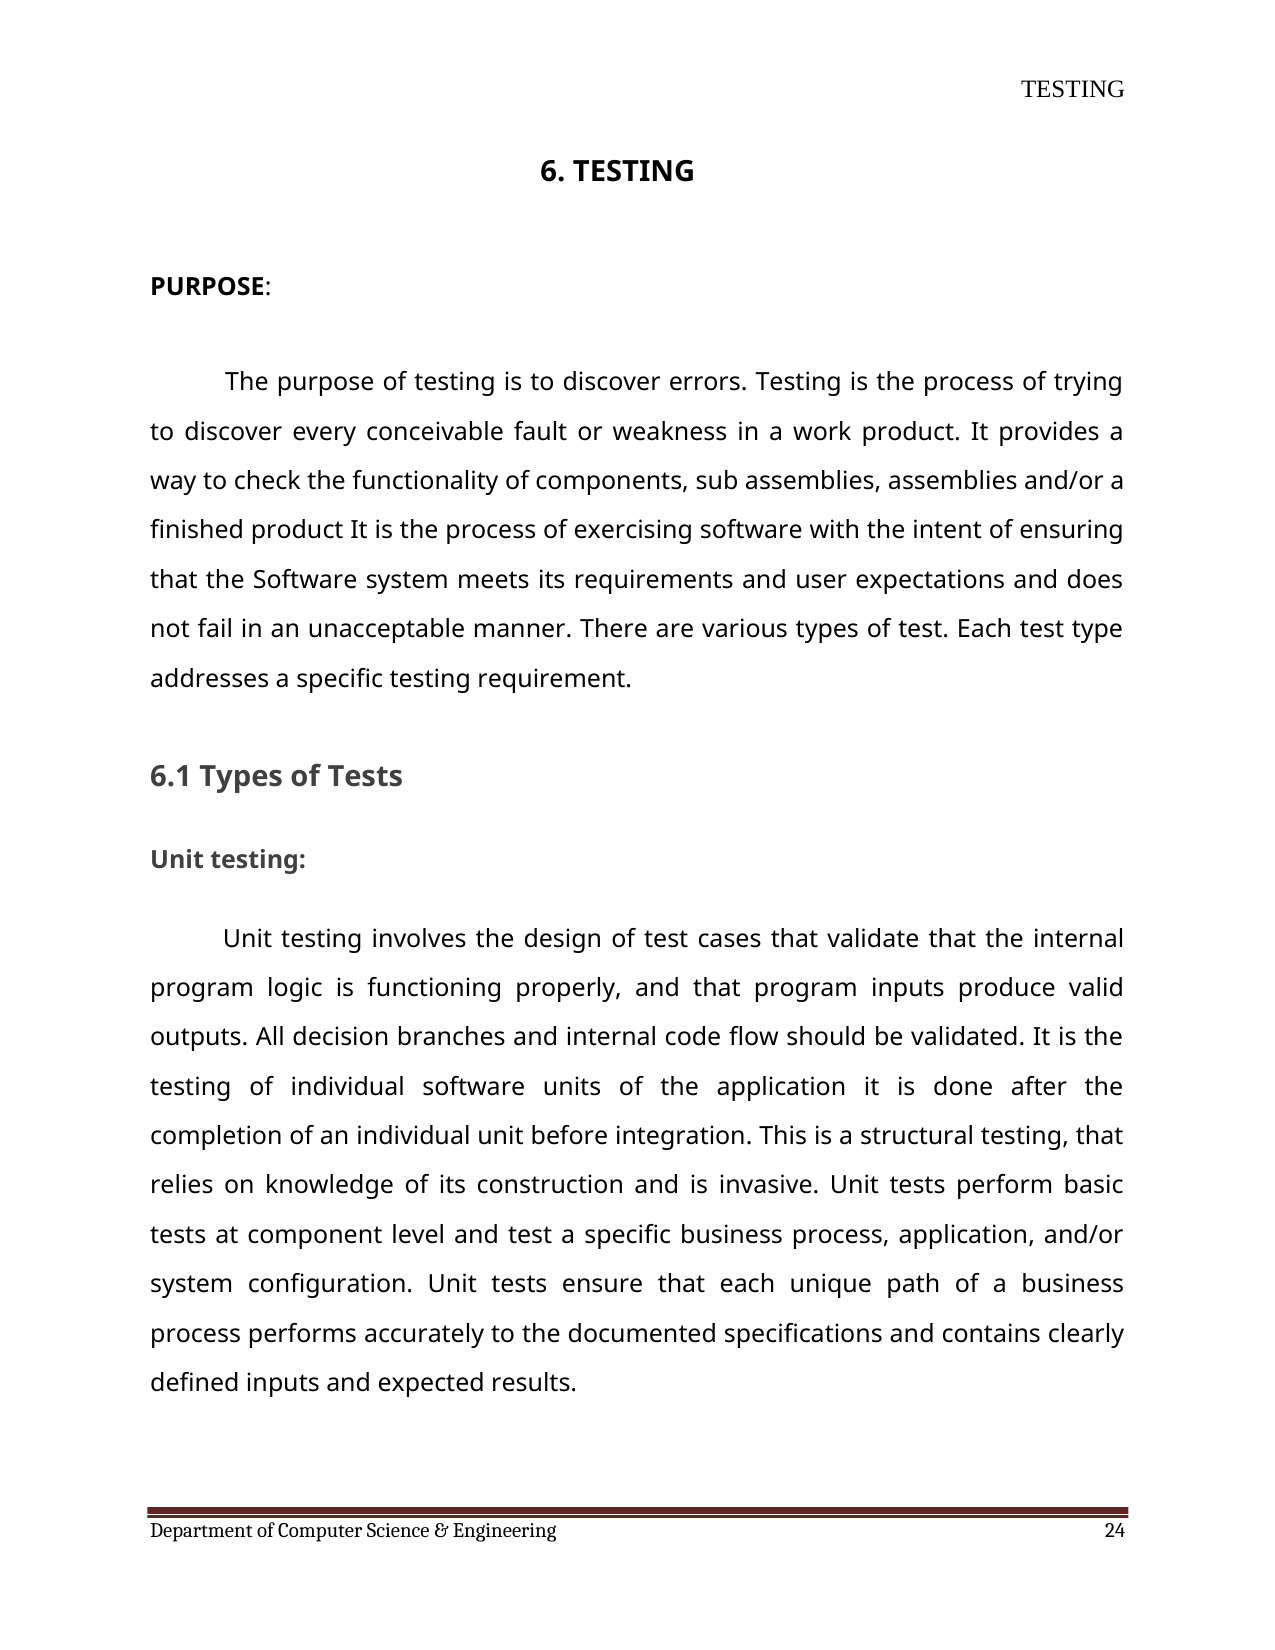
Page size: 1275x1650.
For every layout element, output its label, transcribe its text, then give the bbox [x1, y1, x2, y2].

table_header 24 [838, 1519, 1125, 1543]
table_header Department of Computer Science & Engineering [150, 1519, 837, 1543]
text Unit testing: [150, 842, 1125, 876]
text PURPOSE: [150, 269, 1125, 303]
picture [147, 1507, 1129, 1514]
text 6. TESTING [150, 150, 1085, 189]
text Unit testing involves the design of test cases that validate that the internal program logic is functioning properly, and that program inputs produce valid outputs. All decision branches and internal code flow should be validated. It is the testing of individual software units of the application it is done after the completion of an individual unit before integration. This is a structural testing, that relies on knowledge of its construction and is invasive. Unit tests perform basic tests at component level and test a specific business process, application, and/or system configuration. Unit tests ensure that each unique path of a business process performs accurately to the documented specifications and contains clearly defined inputs and expected results. [150, 920, 1125, 1399]
text 6.1 Types of Tests [150, 756, 1125, 795]
text TESTING [1021, 74, 1125, 103]
text The purpose of testing is to discover errors. Testing is the process of trying to discover every conceivable fault or weakness in a work product. It provides a way to check the functionality of components, sub assemblies, assemblies and/or a finished product It is the process of exercising software with the intent of ensuring that the Software system meets its requirements and user expectations and does not fail in an unacceptable manner. There are various types of test. Each test type addresses a specific testing requirement. [150, 364, 1125, 694]
